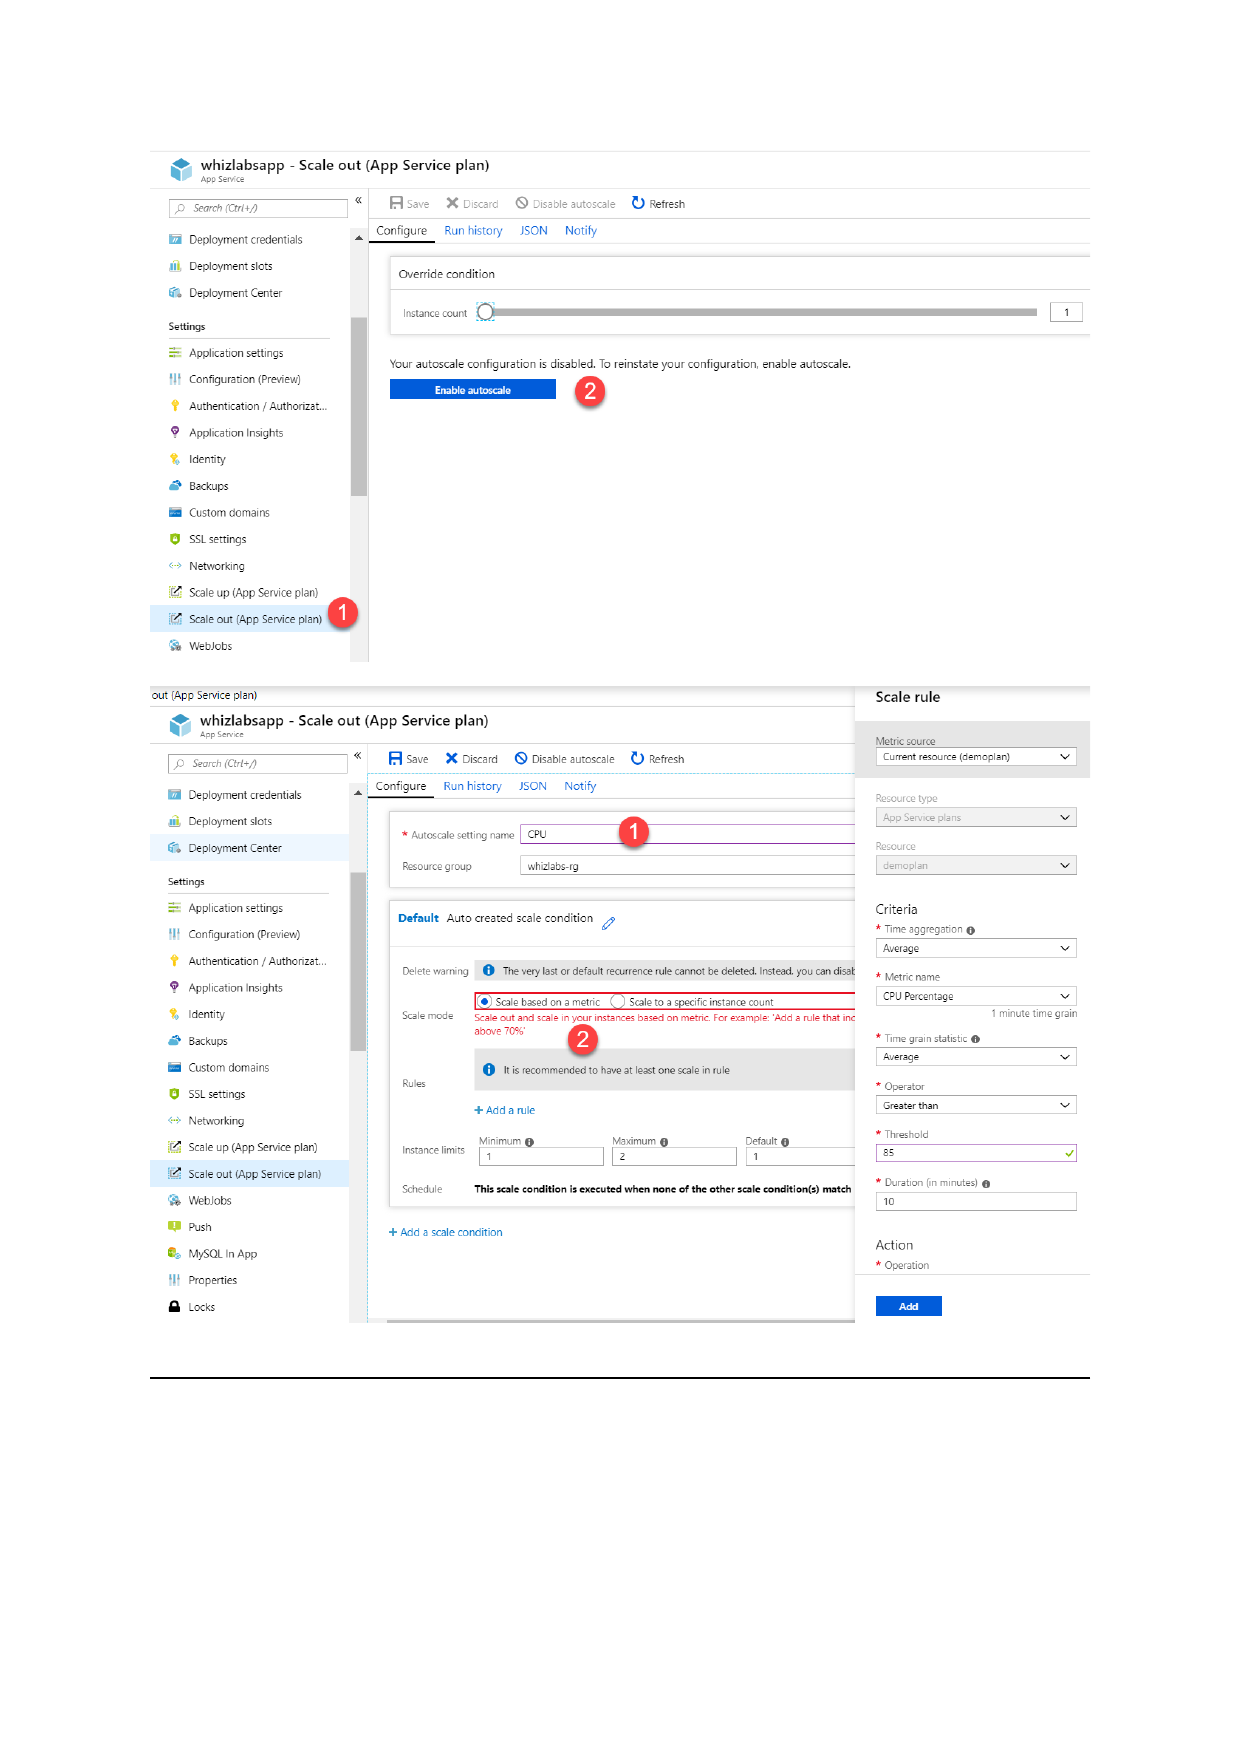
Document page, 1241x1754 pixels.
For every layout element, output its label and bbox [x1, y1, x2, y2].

picture [150, 686, 1091, 1323]
picture [150, 150, 1091, 662]
